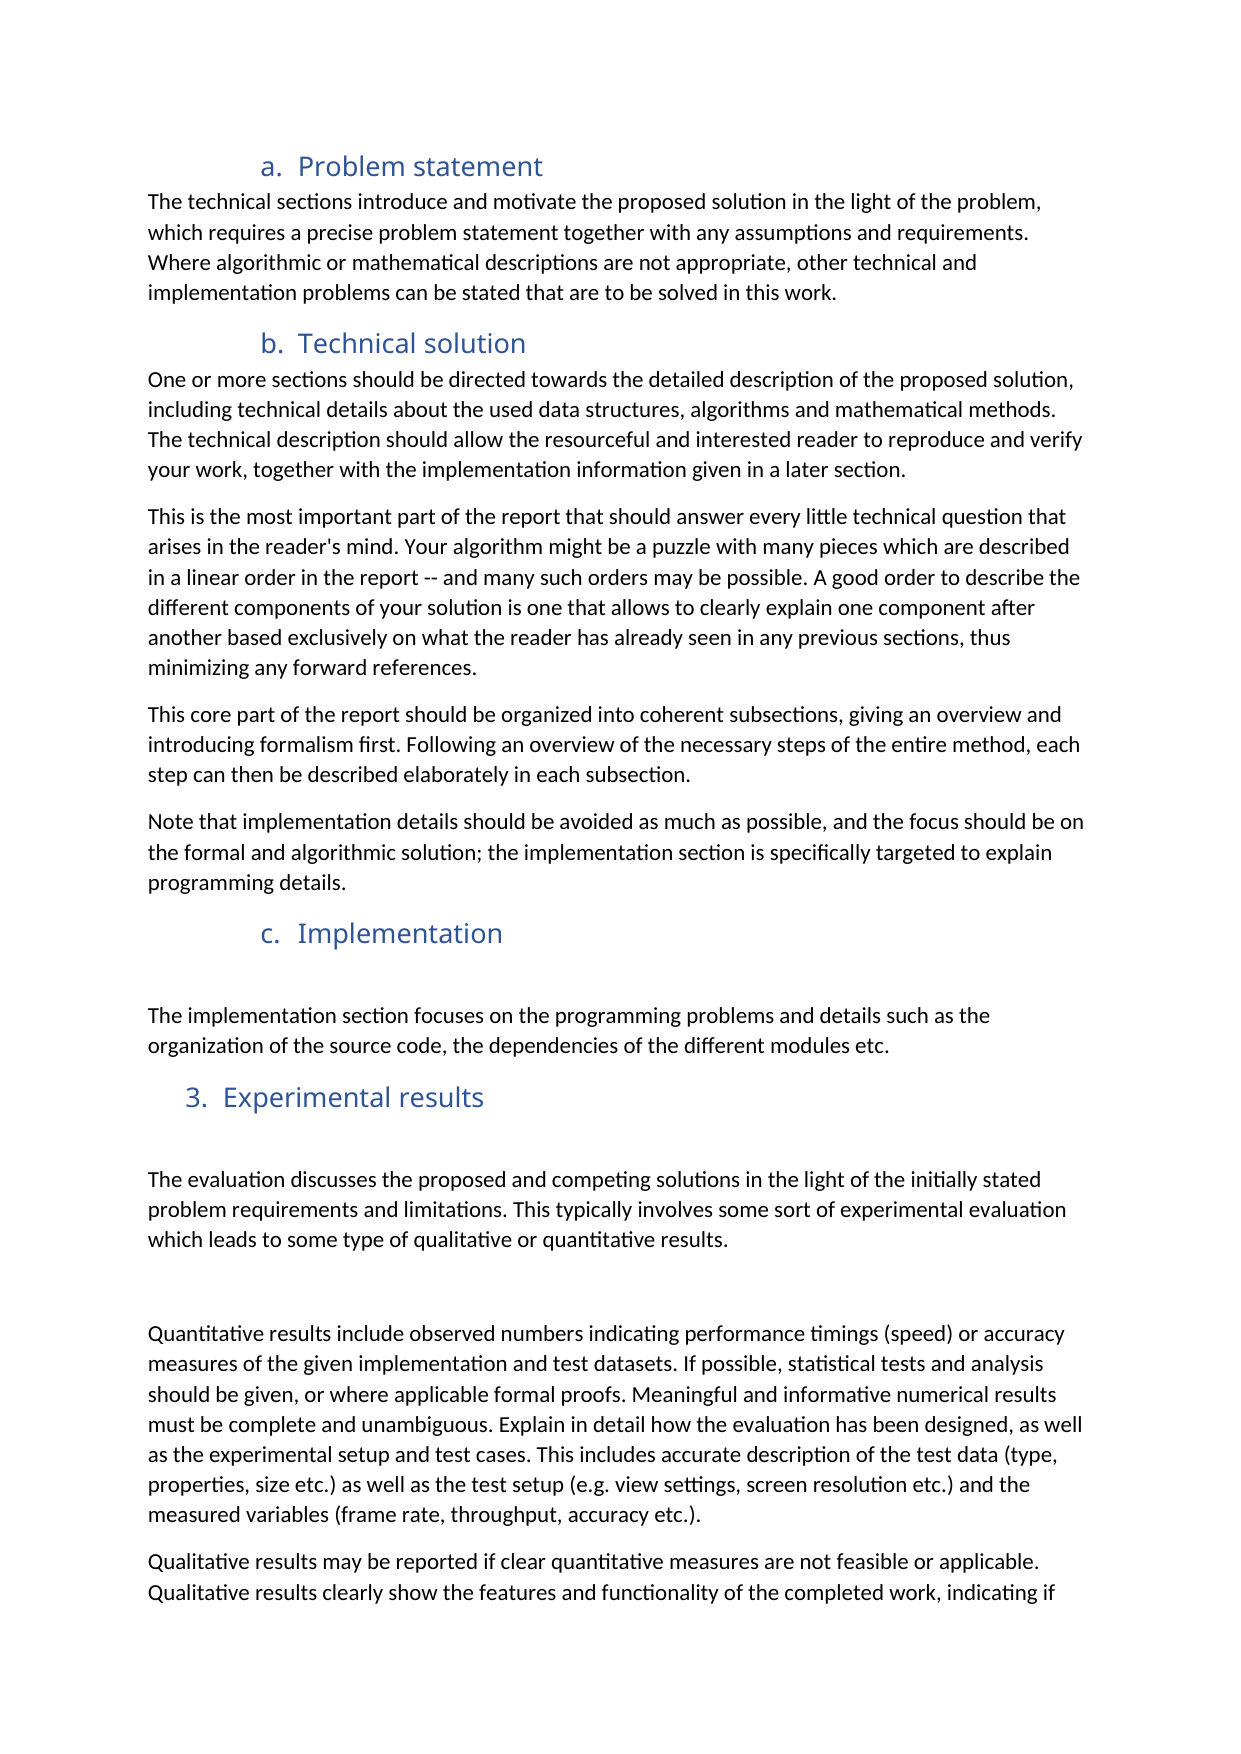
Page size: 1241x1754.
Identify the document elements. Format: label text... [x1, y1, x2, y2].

subtitle Experimental results [185, 1078, 1093, 1115]
text This core part of the report should be organized into coherent subsections, giving an overview and introducing formalism first. Following an overview of the necessary steps of the entire method, each step can then be described elaborately in each subsection. [148, 700, 1093, 788]
text This is the most important part of the report that should answer every little technical question that arises in the reader's mind. Your algorithm might be a puzzle with many pieces which are described in a linear order in the report -- and many such orders may be possible. A good order to describe the different components of your solution is one that allows to clearly explain one component after another based exclusively on what the reader has already seen in any previous sections, thus minimizing any forward references. [148, 502, 1093, 681]
text The implementation section focuses on the programming problems and details such as the organization of the source code, the dependencies of the different modules etc. [148, 1001, 1093, 1059]
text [148, 1547, 1093, 1606]
subtitle Technical solution [260, 325, 1093, 362]
text Quantitative results include observed numbers indicating performance timings (speed) or accuracy measures of the given implementation and test datasets. If possible, statistical tests and analysis should be given, or where applicable formal proofs. Meaningful and informative numerical results must be complete and unambiguous. Explain in detail how the evaluation has been designed, as well as the experimental setup and test cases. This includes accurate description of the test data (type, properties, size etc.) as well as the test setup (e.g. view settings, screen resolution etc.) and the measured variables (frame rate, throughput, accuracy etc.). [148, 1319, 1093, 1528]
text The evaluation discusses the proposed and competing solutions in the light of the initially stated problem requirements and limitations. This typically involves some sort of experimental evaluation which leads to some type of qualitative or quantitative results. [148, 1165, 1093, 1253]
subtitle Implementation [260, 915, 1093, 952]
subtitle Problem statement [260, 148, 1093, 184]
text Note that implementation details should be avoided as much as possible, and the focus should be on the formal and algorithmic solution; the implementation section is specifically targeted to explain programming details. [148, 807, 1093, 896]
text The technical sections introduce and motivate the proposed solution in the light of the problem, which requires a precise problem statement together with any assumptions and requirements. Where algorithmic or mathematical descriptions are not appropriate, other technical and implementation problems can be stated that are to be solved in this work. [148, 187, 1093, 306]
text One or more sections should be directed towards the detailed description of the proposed solution, including technical details about the used data structures, algorithms and mathematical methods. The technical description should allow the resourceful and interested reader to reproduce and verify your work, together with the implementation information given in a later section. [148, 365, 1093, 483]
